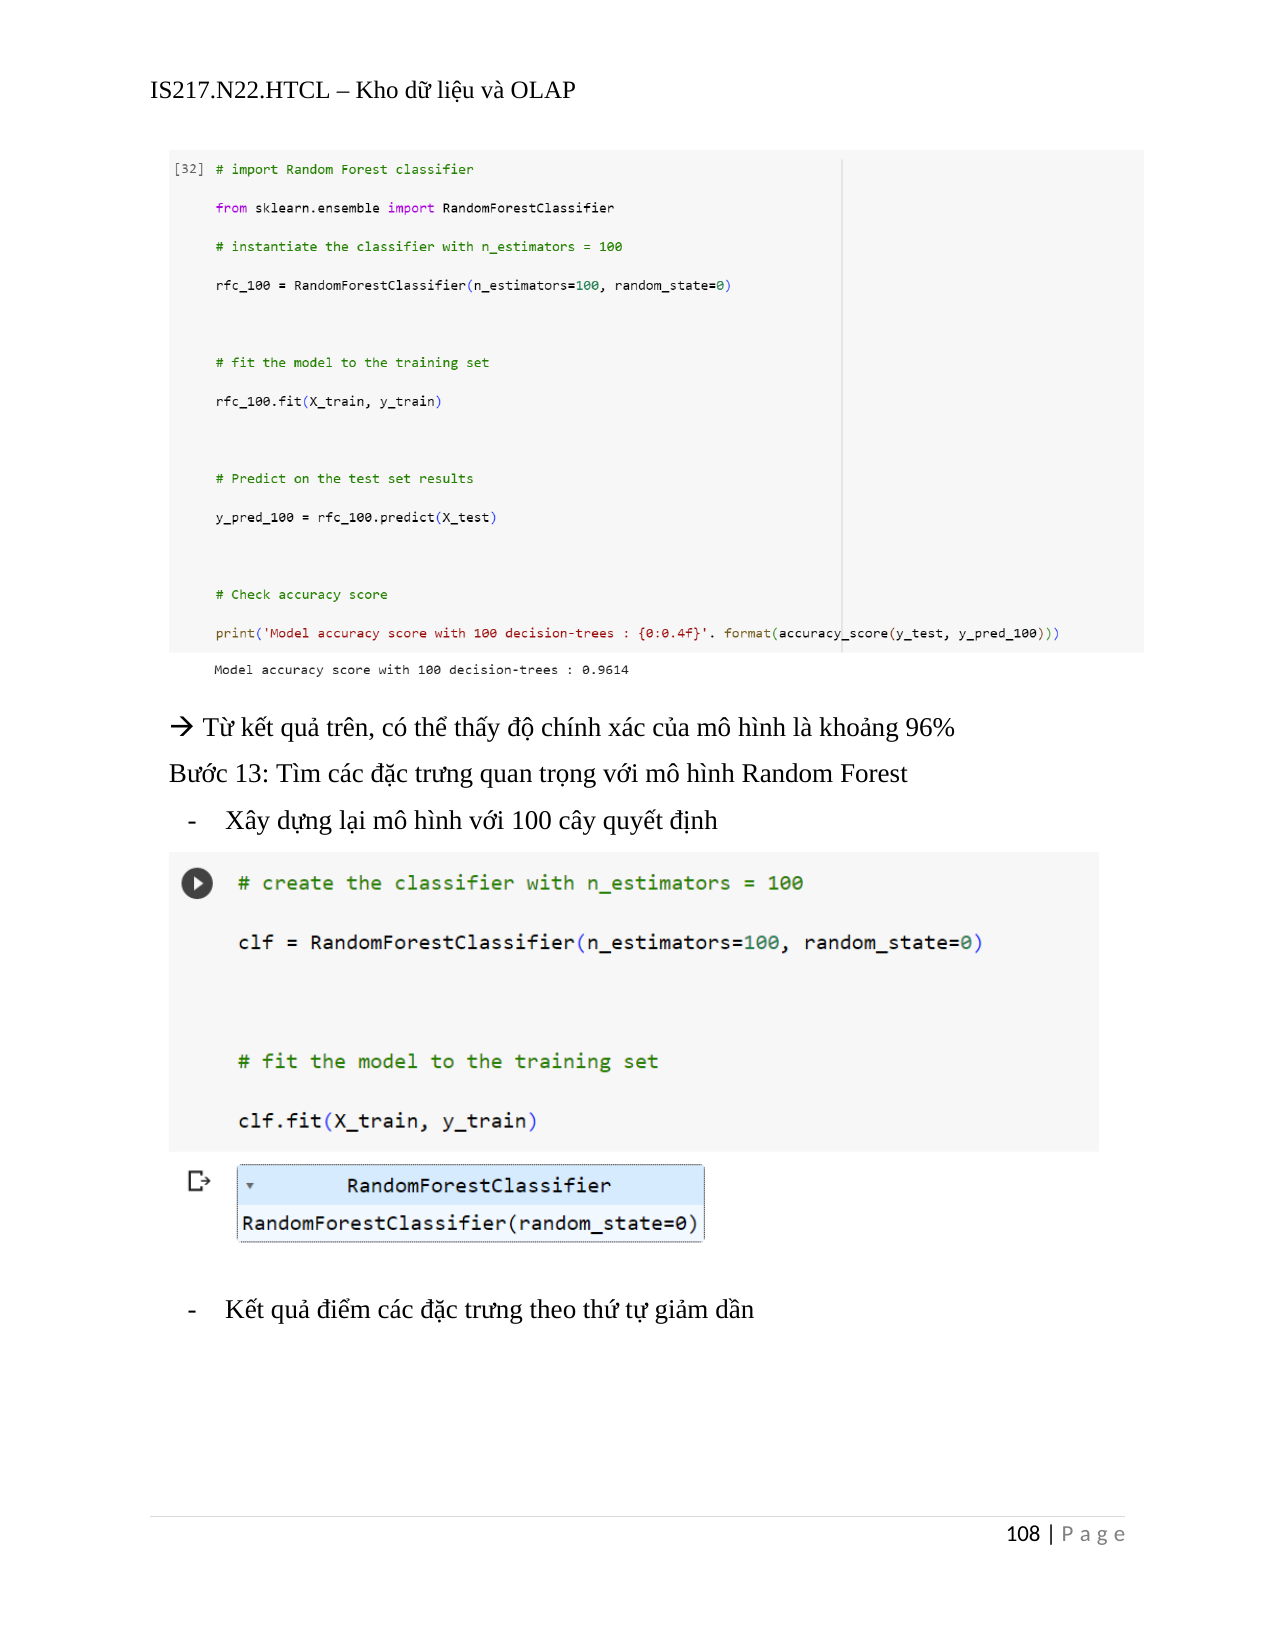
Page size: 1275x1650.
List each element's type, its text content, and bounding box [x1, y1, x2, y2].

list Từ kết quả trên, có thể thấy độ chính xác của mô hình là khoảng 96% [169, 711, 1125, 742]
list Kết quả điểm các đặc trưng theo thứ tự giảm dần [187, 1293, 1125, 1324]
list Xây dựng lại mô hình với 100 cây quyết định [187, 804, 1125, 835]
list Bước 13: Tìm các đặc trưng quan trọng với mô hình Random Forest [169, 757, 1125, 789]
picture [168, 150, 1144, 697]
picture [168, 850, 1099, 1279]
